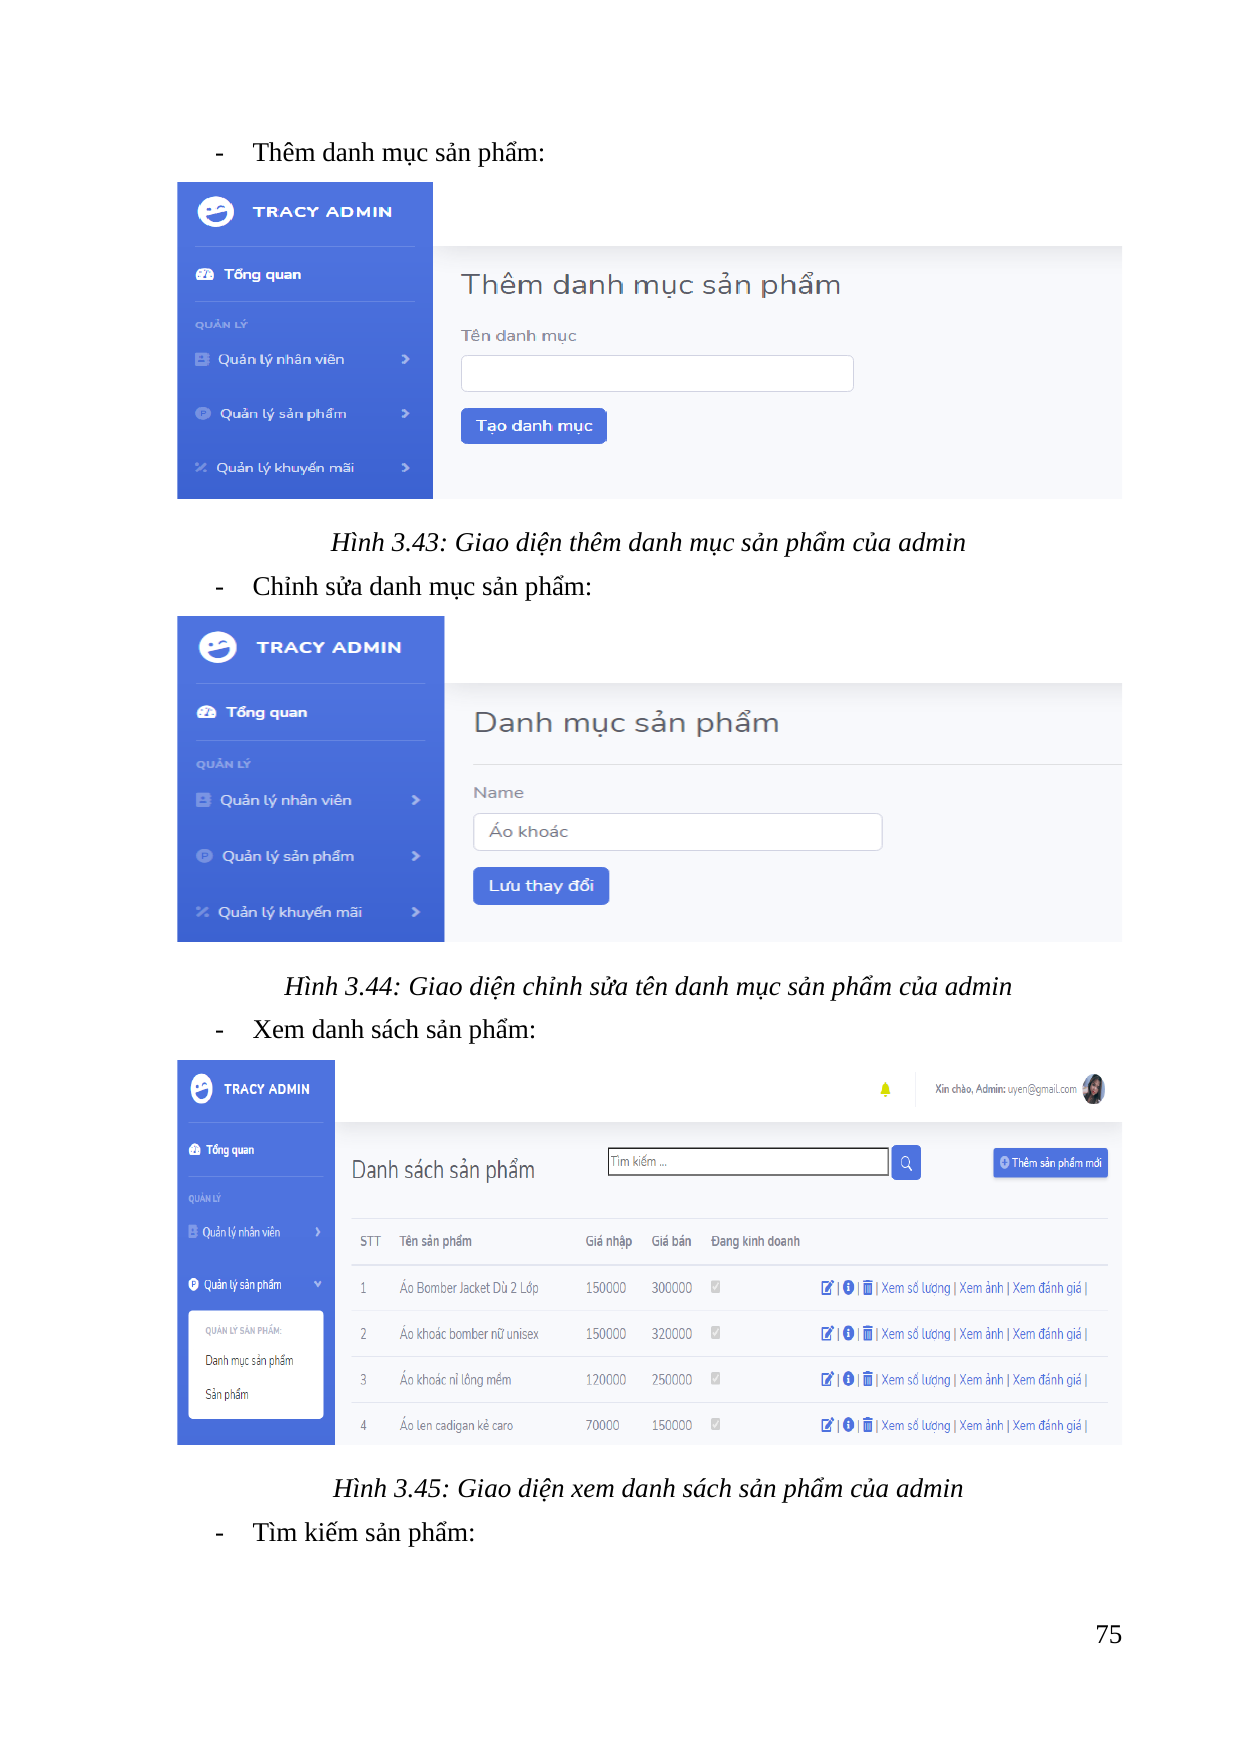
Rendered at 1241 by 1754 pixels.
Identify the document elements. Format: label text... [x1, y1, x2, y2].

picture [177, 1060, 1123, 1445]
picture [177, 182, 1123, 499]
picture [177, 616, 1123, 942]
list Thêm danh mục sản phẩm: [215, 136, 1122, 167]
list Xem danh sách sản phẩm: [215, 1013, 1122, 1044]
list Chỉnh sửa danh mục sản phẩm: [215, 570, 1122, 601]
list Tìm kiếm sản phẩm: [215, 1516, 1122, 1547]
